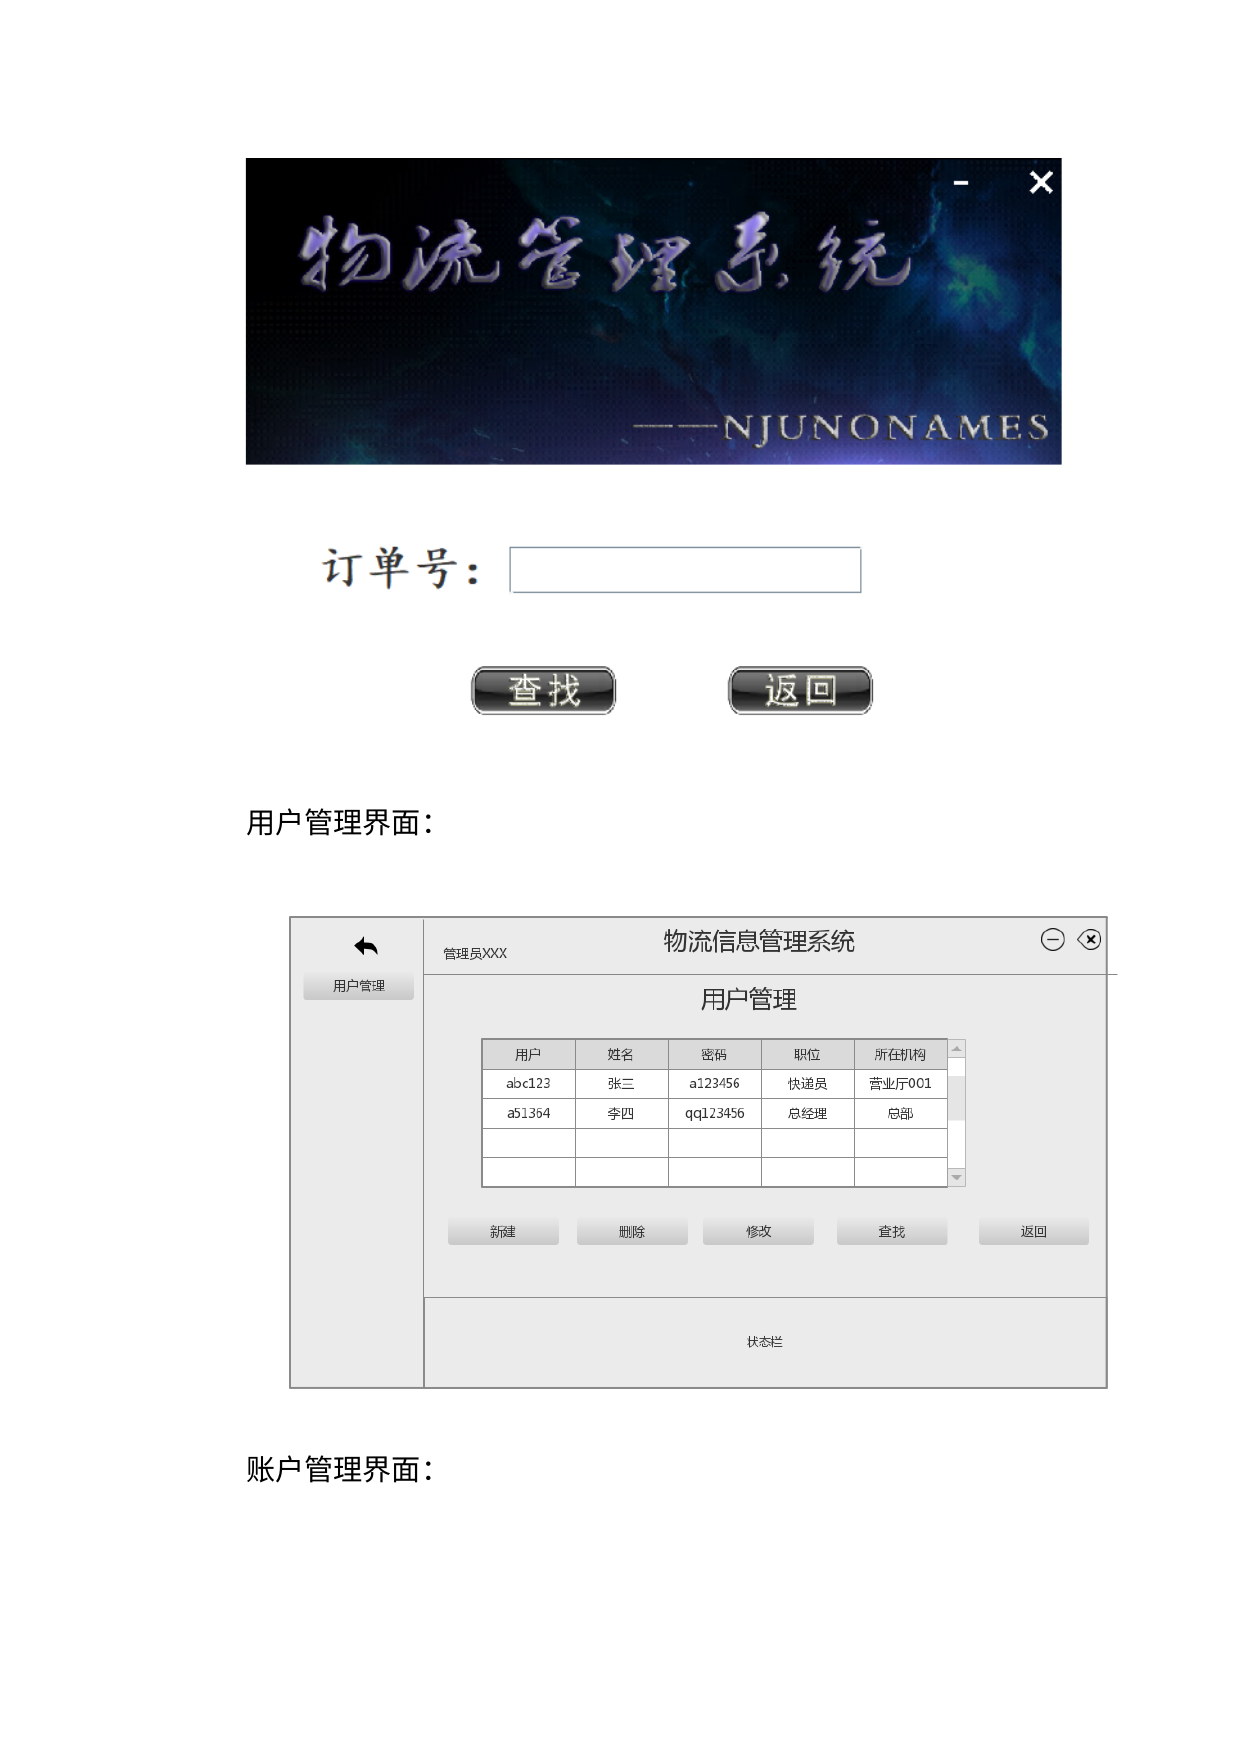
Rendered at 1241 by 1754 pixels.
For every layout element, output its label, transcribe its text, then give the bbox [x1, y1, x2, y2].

picture [245, 158, 1062, 769]
picture [245, 873, 1146, 1416]
text 用户管理界面： [187, 800, 1068, 842]
text 账户管理界面： [187, 1447, 1068, 1489]
